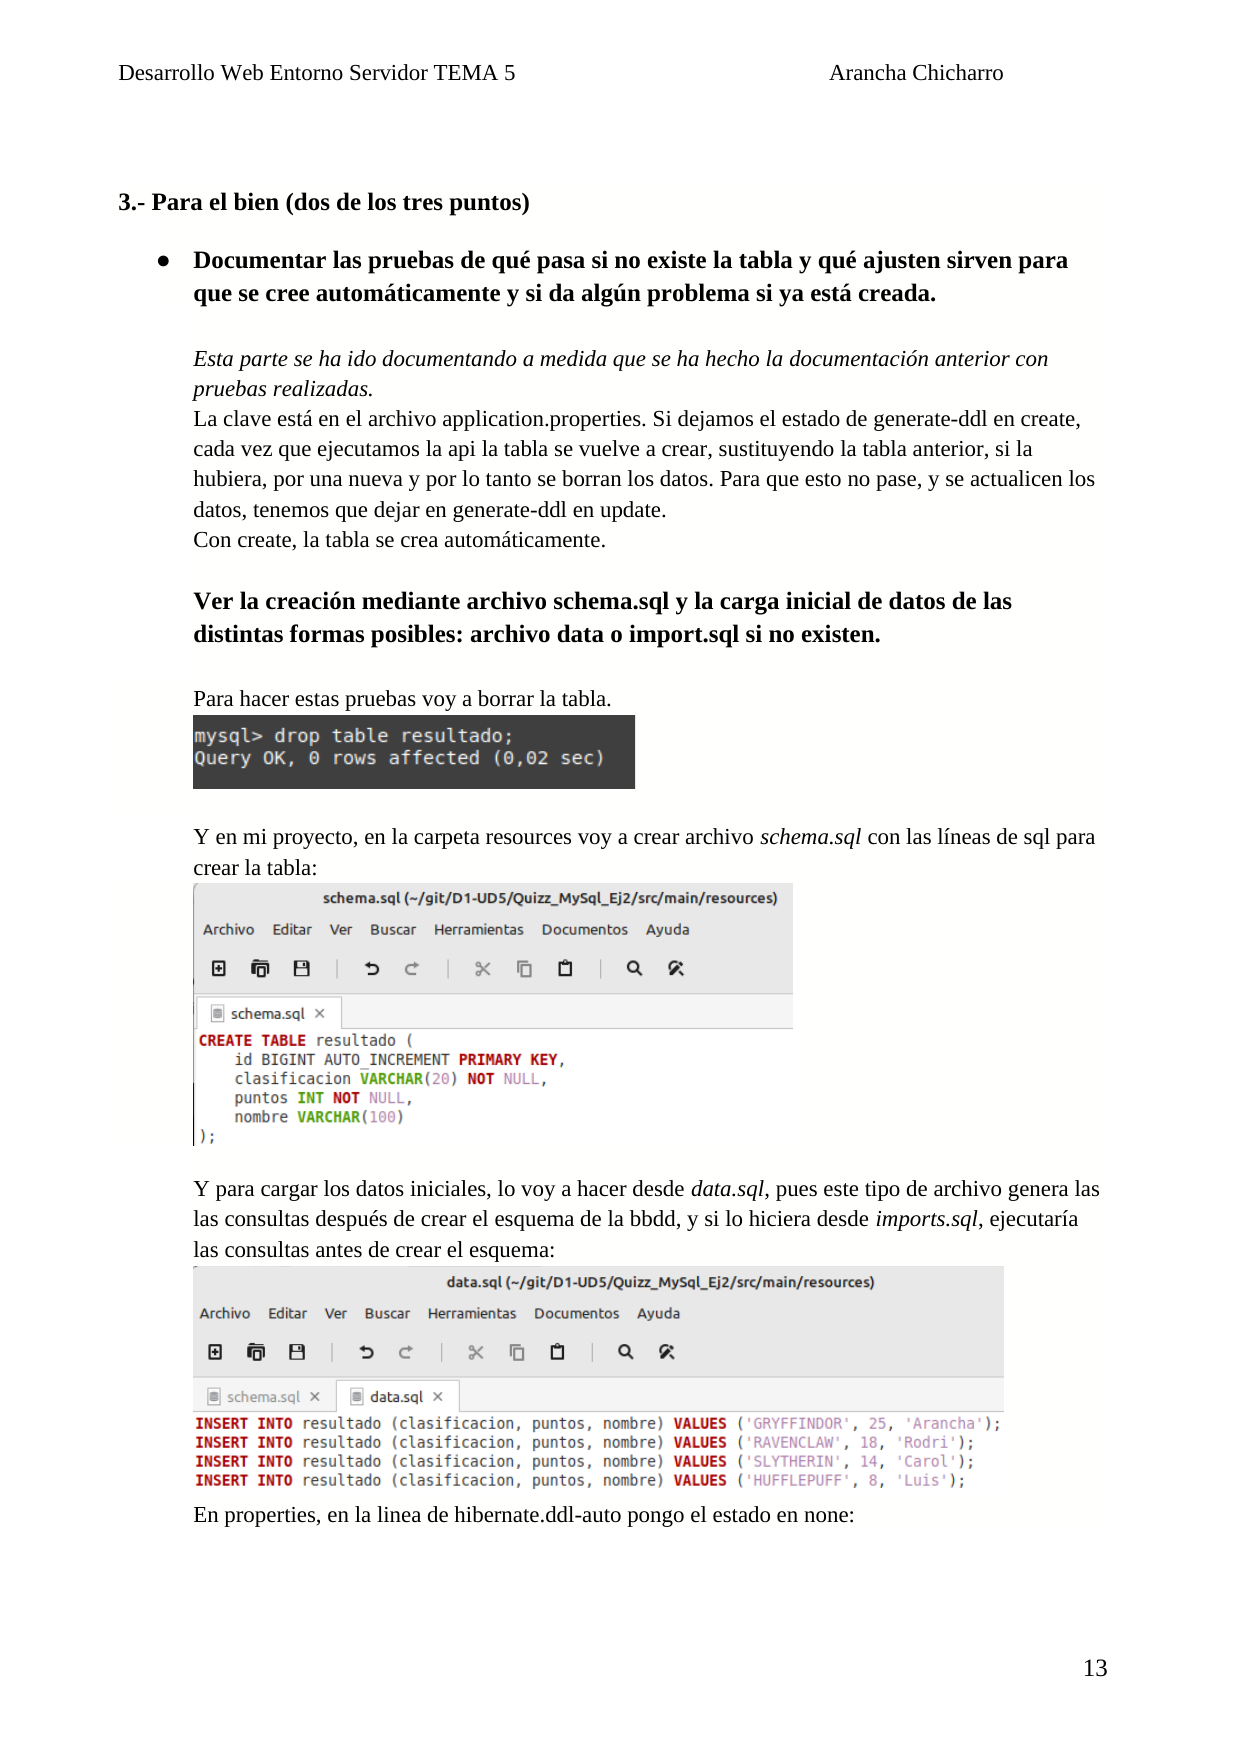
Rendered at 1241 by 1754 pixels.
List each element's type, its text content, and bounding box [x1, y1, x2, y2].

text Y para cargar los datos iniciales, lo voy a hacer desde data.sql, pues este tipo de archivo genera las las consultas después de crear el esquema de la bbdd, y si lo hiciera desde imports.sql, ejecutaría las consultas antes de crear el esquema: [193, 1175, 1107, 1262]
text Esta parte se ha ido documentando a medida que se ha hecho la documentación anterior con pruebas realizadas. [193, 344, 1107, 401]
text Ver la creación mediante archivo schema.sql y la carga inicial de datos de las distintas formas posibles: archivo data o import.sql si no existen. [193, 586, 1107, 648]
list Documentar las pruebas de qué pasa si no existe la tabla y qué ajusten sirven para que se cree automáticamente y si da algún problema si ya está creada. [156, 246, 1107, 307]
text Con create, la tabla se crea automáticamente. [193, 526, 1107, 552]
text Para hacer estas pruebas voy a borrar la tabla. [118, 685, 1107, 712]
picture [193, 883, 793, 1146]
picture [193, 715, 636, 789]
text En properties, en la linea de hibernate.ddl-auto pongo el estado en none: [193, 1501, 1107, 1528]
picture [193, 1266, 1004, 1498]
text Y en mi proyecto, en la carpeta resources voy a crear archivo schema.sql con las líneas de sql para crear la tabla: [193, 823, 1107, 880]
text 3.- Para el bien (dos de los tres puntos) [118, 187, 1107, 216]
text La clave está en el archivo application.properties. Si dejamos el estado de generate-ddl en create, cada vez que ejecutamos la api la tabla se vuelve a crear, sustituyendo la tabla anterior, si la hubiera, por una nueva y por lo tanto se borran los datos. Para que esto no pase, y se actualicen los datos, tenemos que dejar en generate-ddl en update. [193, 405, 1107, 522]
